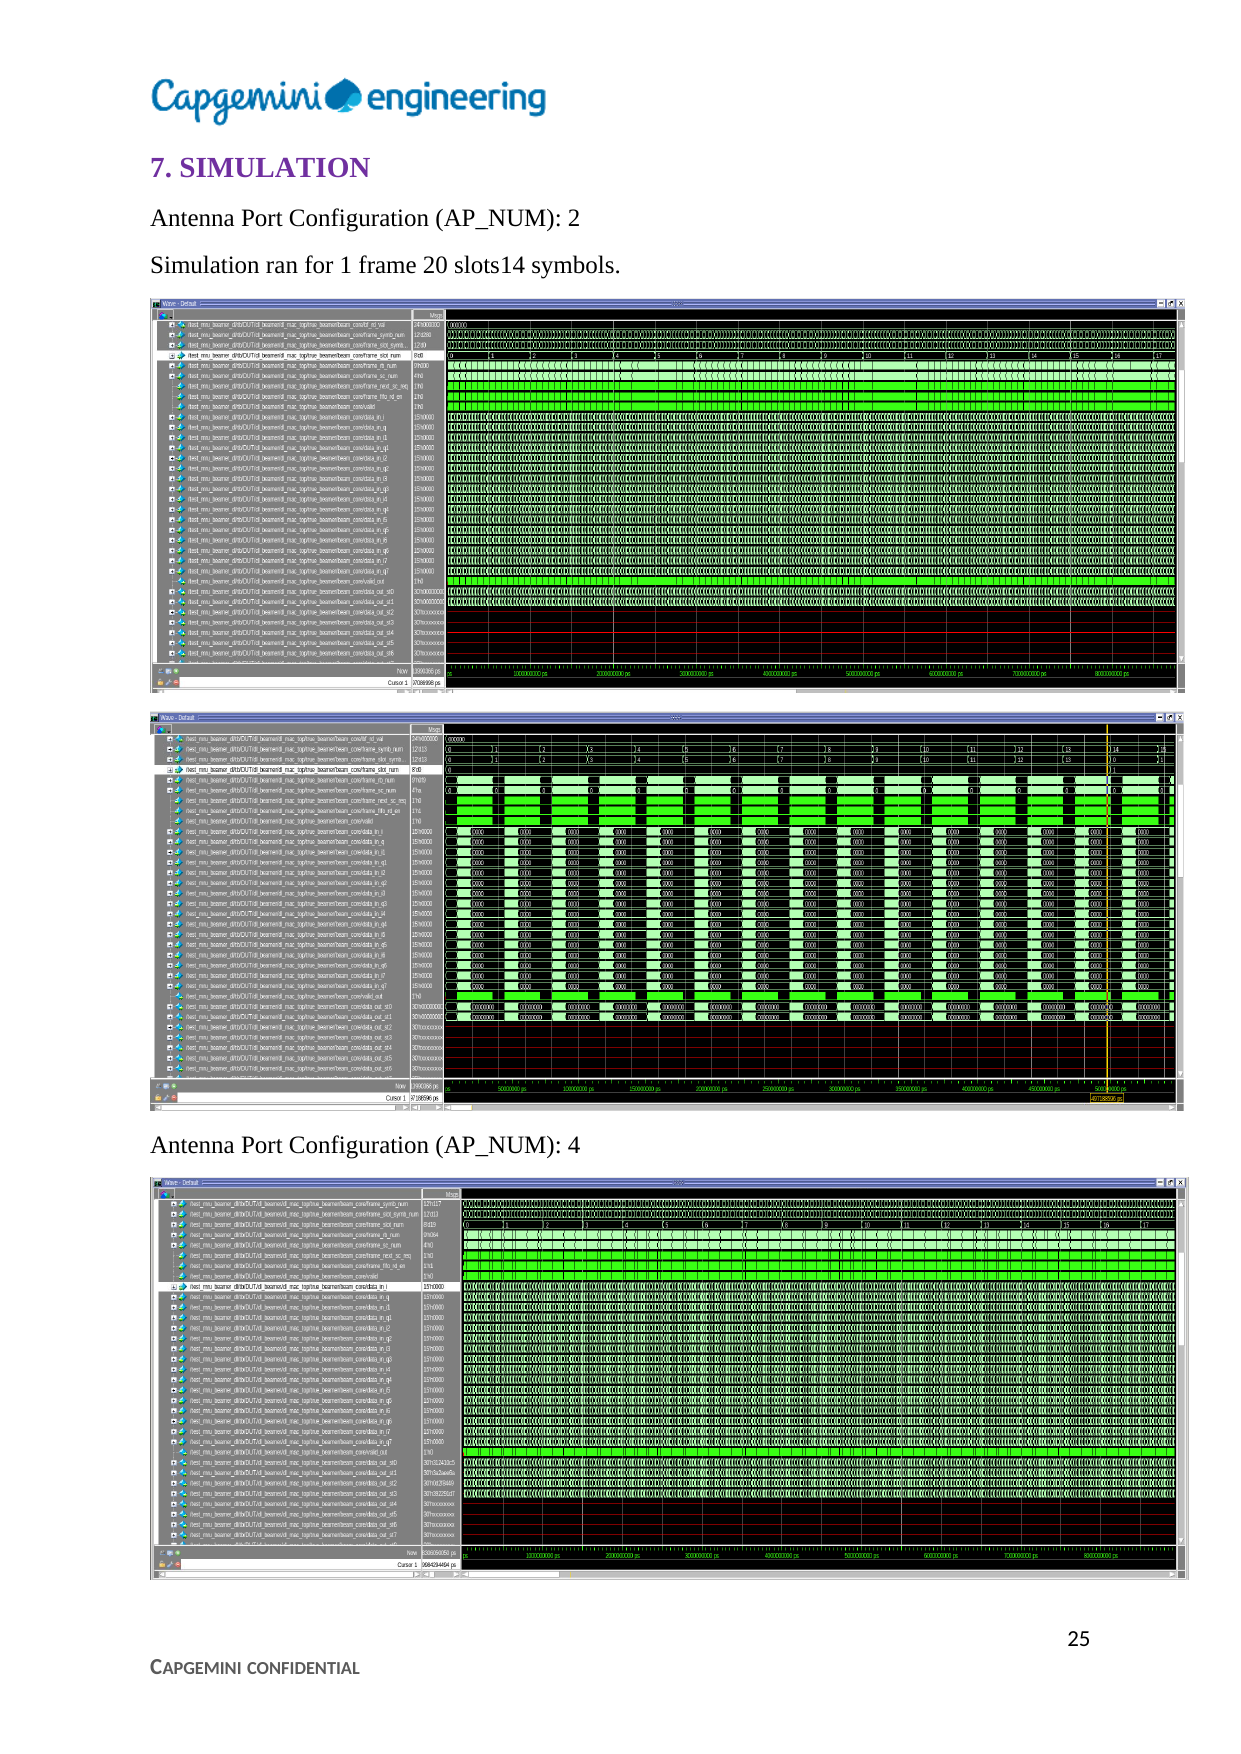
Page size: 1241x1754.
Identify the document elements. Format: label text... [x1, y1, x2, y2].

text Simulation ran for 1 frame 20 slots14 symbols. [150, 251, 1090, 279]
picture [150, 1177, 1190, 1580]
text Antenna Port Configuration (AP_NUM): 2 [150, 203, 1090, 232]
text Antenna Port Configuration (AP_NUM): 4 [150, 1130, 1090, 1158]
text 7. SIMULATION [150, 150, 1090, 183]
picture [150, 73, 555, 135]
picture [150, 711, 1184, 1111]
picture [150, 298, 1185, 693]
